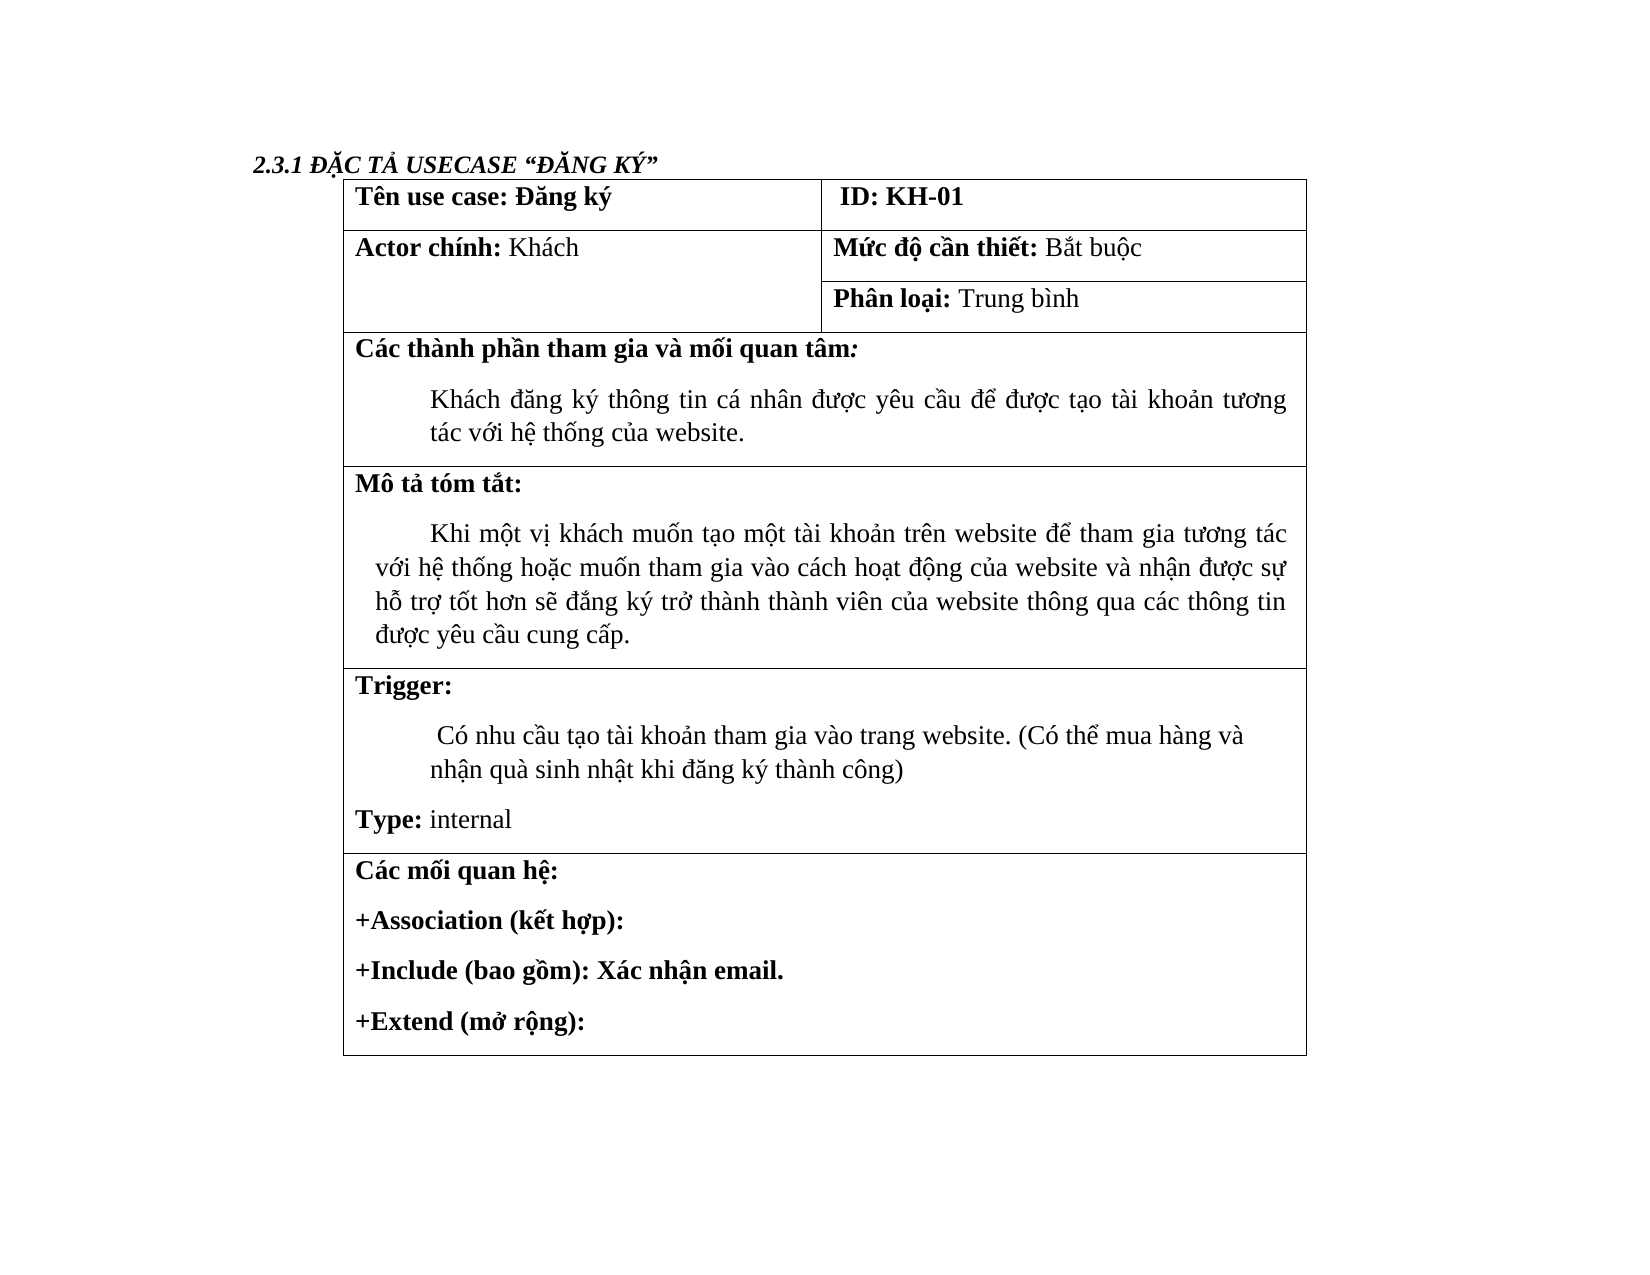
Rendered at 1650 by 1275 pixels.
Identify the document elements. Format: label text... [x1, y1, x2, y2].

subtitle 2.3.1 ĐẶC TẢ USECASE “ĐĂNG KÝ” [253, 150, 1492, 179]
table_cell Các thành phần tham gia và mối quan tâm: Khách đăng ký thông tin cá nhân được yêu cầu để được tạo tài khoản tương tác với hệ thống của website. [344, 333, 1306, 466]
table_cell Mức độ cần thiết: Bắt buộc [822, 231, 1306, 281]
table_cell Actor chính: Khách [344, 231, 821, 332]
table_cell Trigger: Có nhu cầu tạo tài khoản tham gia vào trang website. (Có thể mua hàng và nhận quà sinh nhật khi đăng ký thành công) Type: internal [344, 669, 1306, 853]
table_header Tên use case: Đăng ký [344, 180, 821, 230]
table_cell Phân loại: Trung bình [822, 282, 1306, 332]
table_cell Mô tả tóm tắt: Khi một vị khách muốn tạo một tài khoản trên website để tham gia tương tác với hệ thống hoặc muốn tham gia vào cách hoạt động của website và nhận được sự hỗ trợ tốt hơn sẽ đắng ký trở thành thành viên của website thông qua các thông tin được yêu cầu cung cấp. [344, 467, 1306, 668]
table_header ID: KH-01 [822, 180, 1306, 230]
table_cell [344, 854, 1306, 1054]
